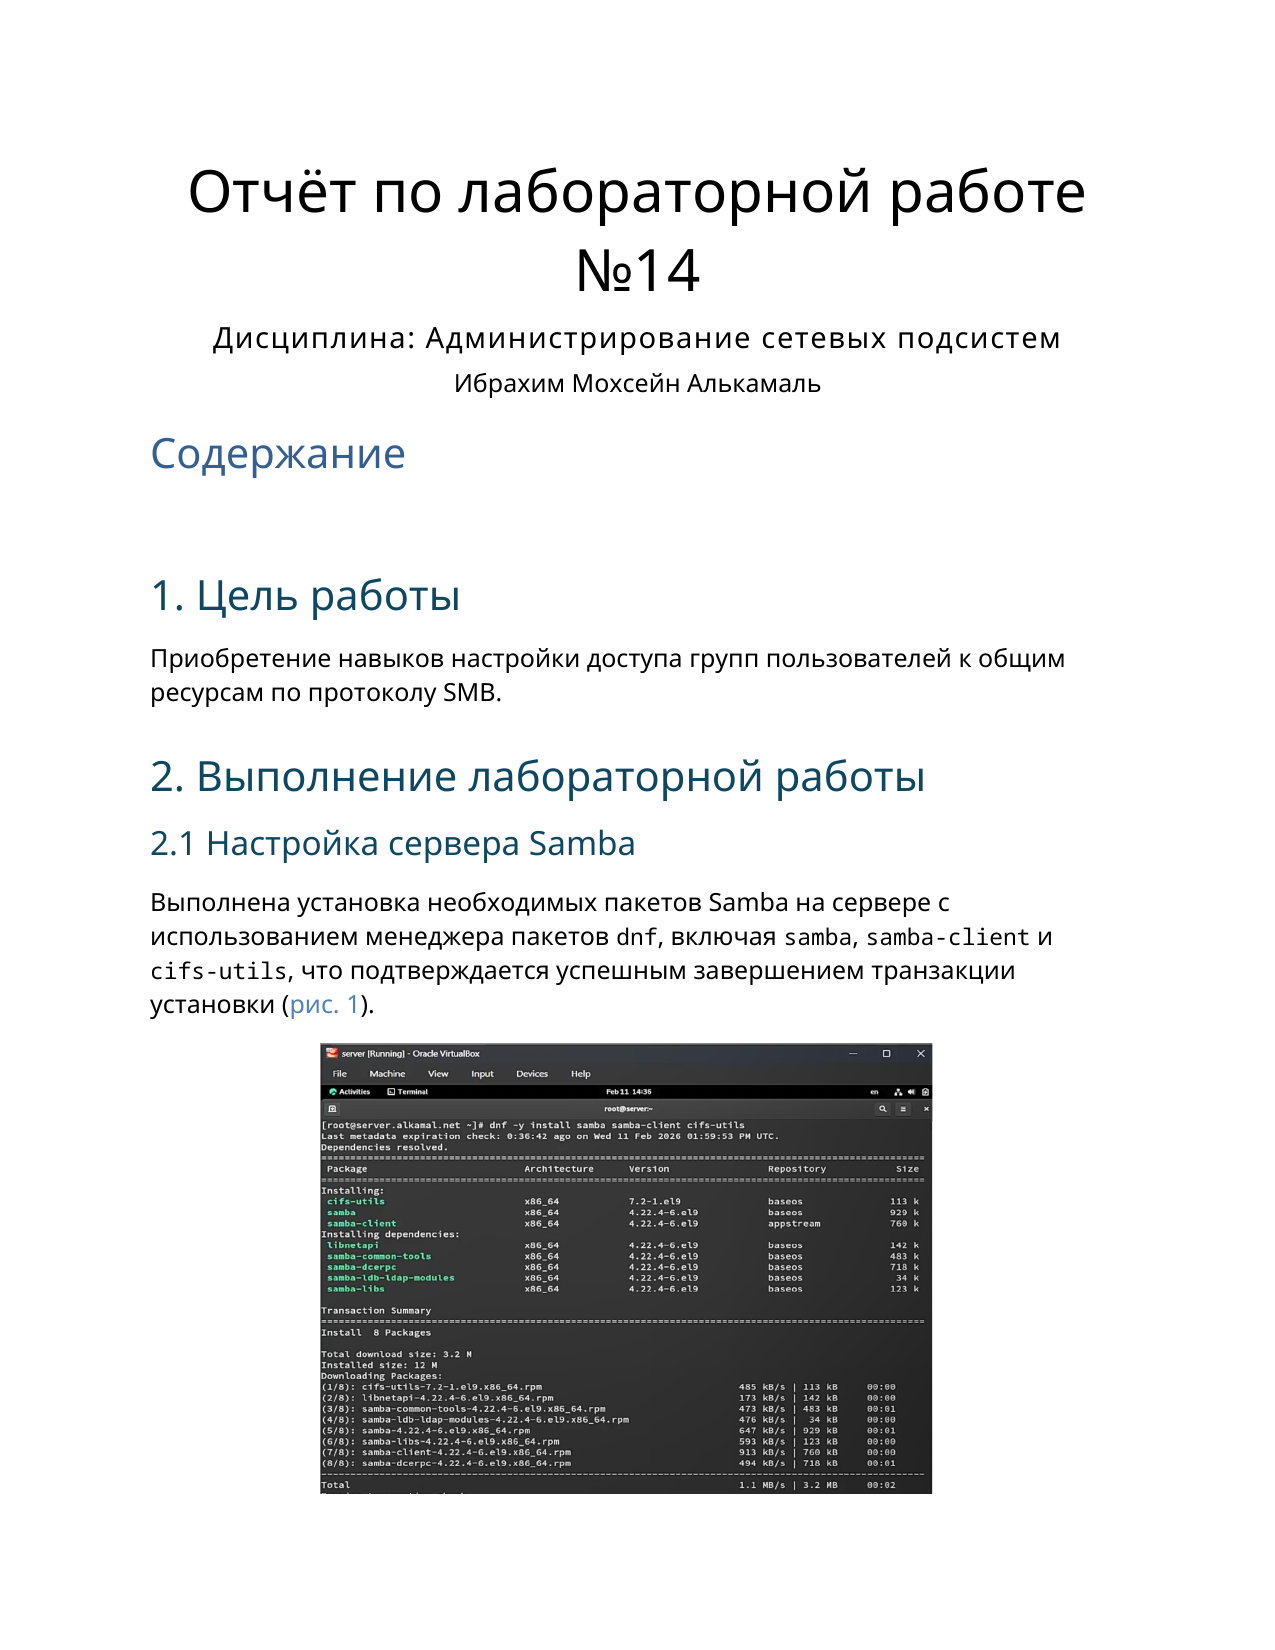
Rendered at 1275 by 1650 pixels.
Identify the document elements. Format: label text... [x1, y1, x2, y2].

text Выполнена установка необходимых пакетов Samba на сервере с использованием менеджера пакетов dnf, включая samba, samba-client и cifs-utils, что подтверждается успешным завершением транзакции установки (рис. 1). [150, 884, 1125, 1021]
text Приобретение навыков настройки доступа групп пользователей к общим ресурсам по протоколу SMB. [150, 641, 1125, 709]
subtitle 1. Цель работы [150, 566, 1125, 622]
picture [320, 1043, 933, 1494]
subtitle 2. Выполнение лабораторной работы [150, 747, 1125, 803]
subtitle Дисциплина: Администрирование сетевых подсистем [150, 317, 1125, 357]
text Ибрахим Мохсейн Алькамаль [150, 365, 1125, 399]
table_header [139, 1039, 1114, 1498]
title Отчёт по лабораторной работе №14 [150, 150, 1125, 309]
subtitle 2.1 Настройка сервера Samba [150, 820, 1125, 866]
